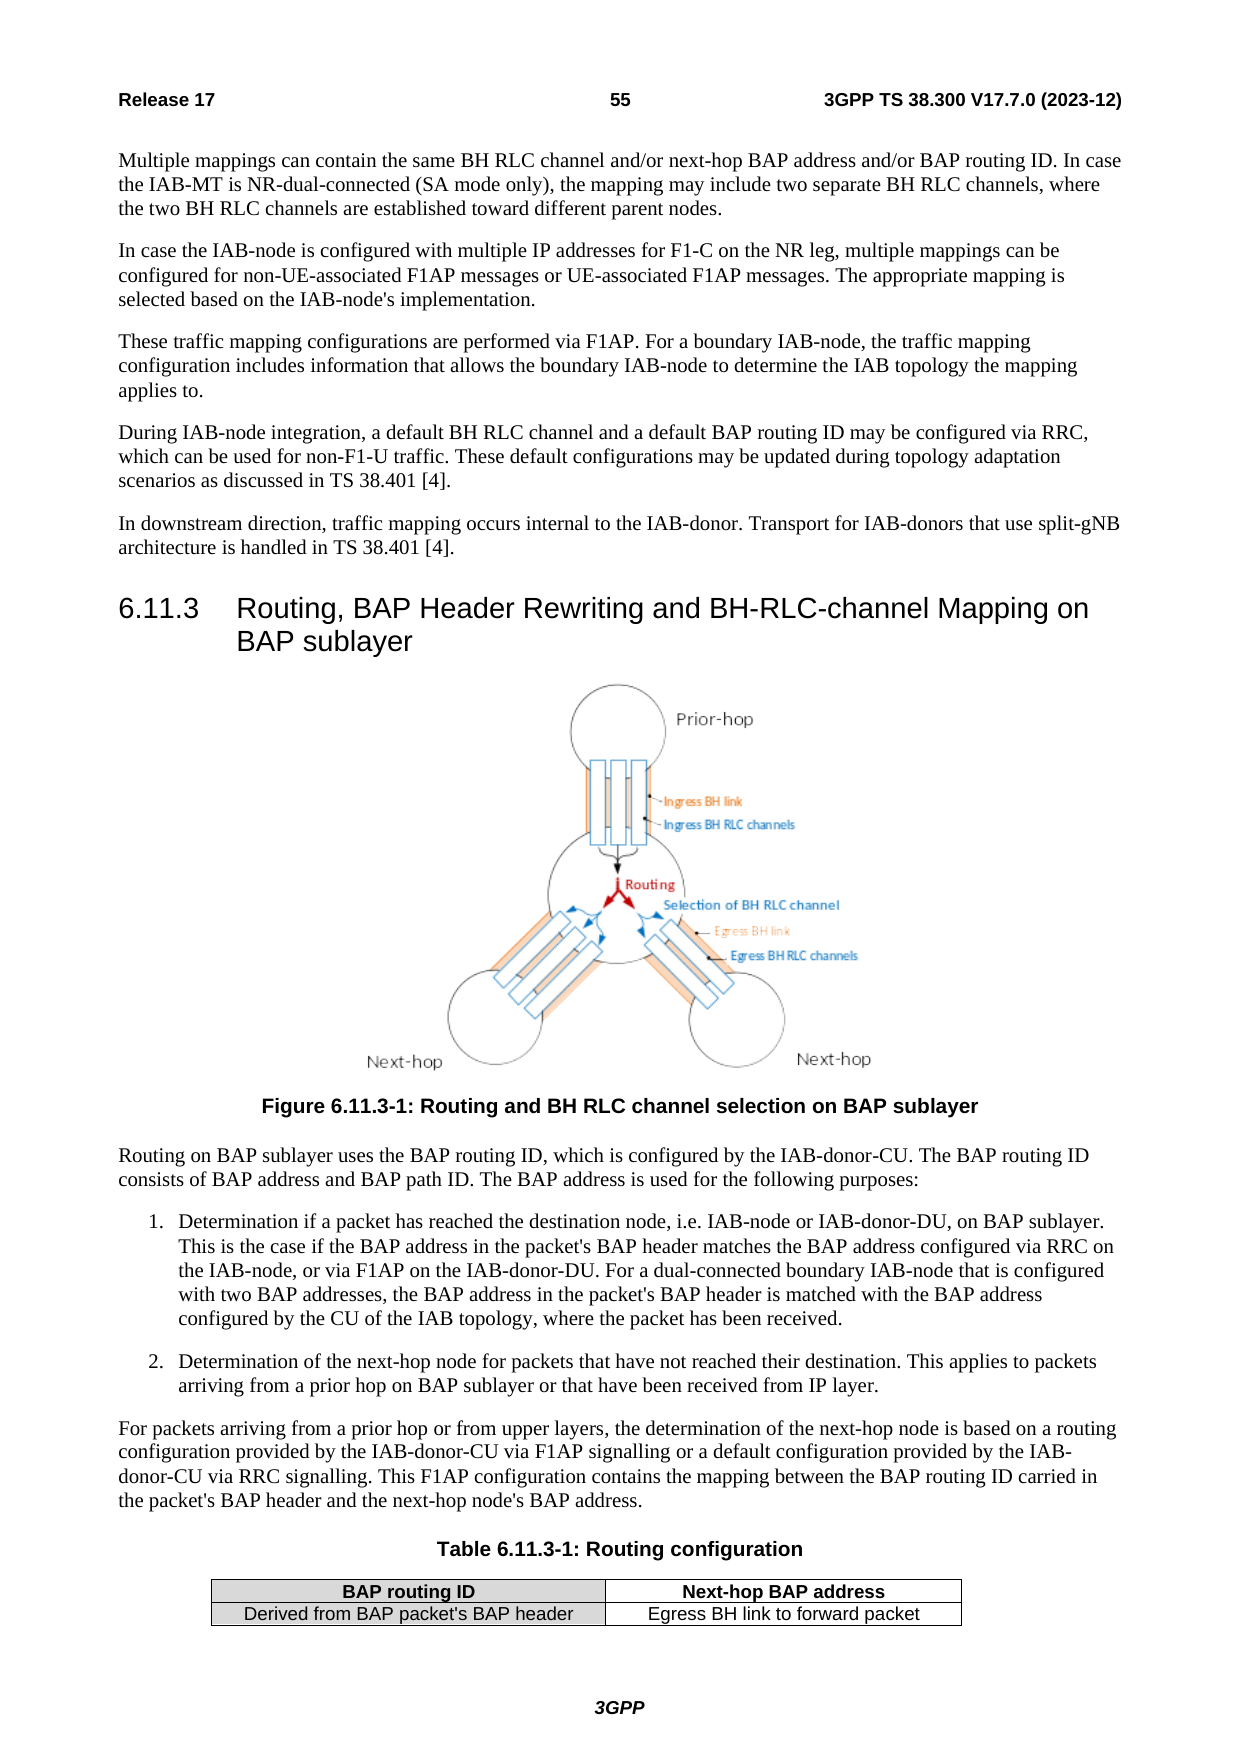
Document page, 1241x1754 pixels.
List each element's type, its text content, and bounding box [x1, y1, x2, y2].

text During IAB-node integration, a default BH RLC channel and a default BAP routing ID may be configured via RRC, which can be used for non-F1-U traffic. These default configurations may be updated during topology adaptation scenarios as discussed in TS 38.401 [4]. [118, 420, 1122, 492]
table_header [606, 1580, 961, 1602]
subtitle 6.11.3 Routing, BAP Header Rewriting and BH-RLC-channel Mapping on BAP sublayer [118, 591, 1122, 658]
text Figure 6.11.3-1: Routing and BH RLC channel selection on BAP sublayer [118, 1094, 1122, 1118]
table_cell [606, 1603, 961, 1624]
text Routing on BAP sublayer uses the BAP routing ID, which is configured by the IAB-donor-CU. The BAP routing ID consists of BAP address and BAP path ID. The BAP address is used for the following purposes: [118, 1143, 1122, 1191]
text Multiple mappings can contain the same BH RLC channel and/or next-hop BAP address and/or BAP routing ID. In case the IAB-MT is NR-dual-connected (SA mode only), the mapping may include two separate BH RLC channels, where the two BH RLC channels are established toward different parent nodes. [118, 147, 1122, 220]
text In case the IAB-node is configured with multiple IP addresses for F1-C on the NR leg, multiple mappings can be configured for non-UE-associated F1AP messages or UE-associated F1AP messages. The appropriate mapping is selected based on the IAB-node's implementation. [118, 238, 1122, 311]
text In downstream direction, traffic mapping occurs internal to the IAB-donor. Transport for IAB-donors that use split-gNB architecture is handled in TS 38.401 [4]. [118, 511, 1122, 559]
text These traffic mapping configurations are performed via F1AP. For a boundary IAB-node, the traffic mapping configuration includes information that allows the boundary IAB-node to determine the IAB topology the mapping applies to. [118, 329, 1122, 402]
text For packets arriving from a prior hop or from upper layers, the determination of the next-hop node is based on a routing configuration provided by the IAB-donor-CU via F1AP signalling or a default configuration provided by the IAB-donor-CU via RRC signalling. This F1AP configuration contains the mapping between the BAP routing ID carried in the packet's BAP header and the next-hop node's BAP address. [118, 1415, 1122, 1512]
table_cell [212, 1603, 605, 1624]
text Table 6.11.3-1: Routing configuration [118, 1537, 1122, 1561]
text 2. Determination of the next-hop node for packets that have not reached their destination. This applies to packets arriving from a prior hop on BAP sublayer or that have been received from IP layer. [148, 1348, 1122, 1397]
text 1. Determination if a packet has reached the destination node, i.e. IAB-node or IAB-donor-DU, on BAP sublayer. This is the case if the BAP address in the packet's BAP header matches the BAP address configured via RRC on the IAB-node, or via F1AP on the IAB-donor-DU. For a dual-connected boundary IAB-node that is configured with two BAP addresses, the BAP address in the packet's BAP header is matched with the BAP address configured by the CU of the IAB topology, where the packet has been received. [148, 1209, 1122, 1330]
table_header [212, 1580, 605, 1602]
